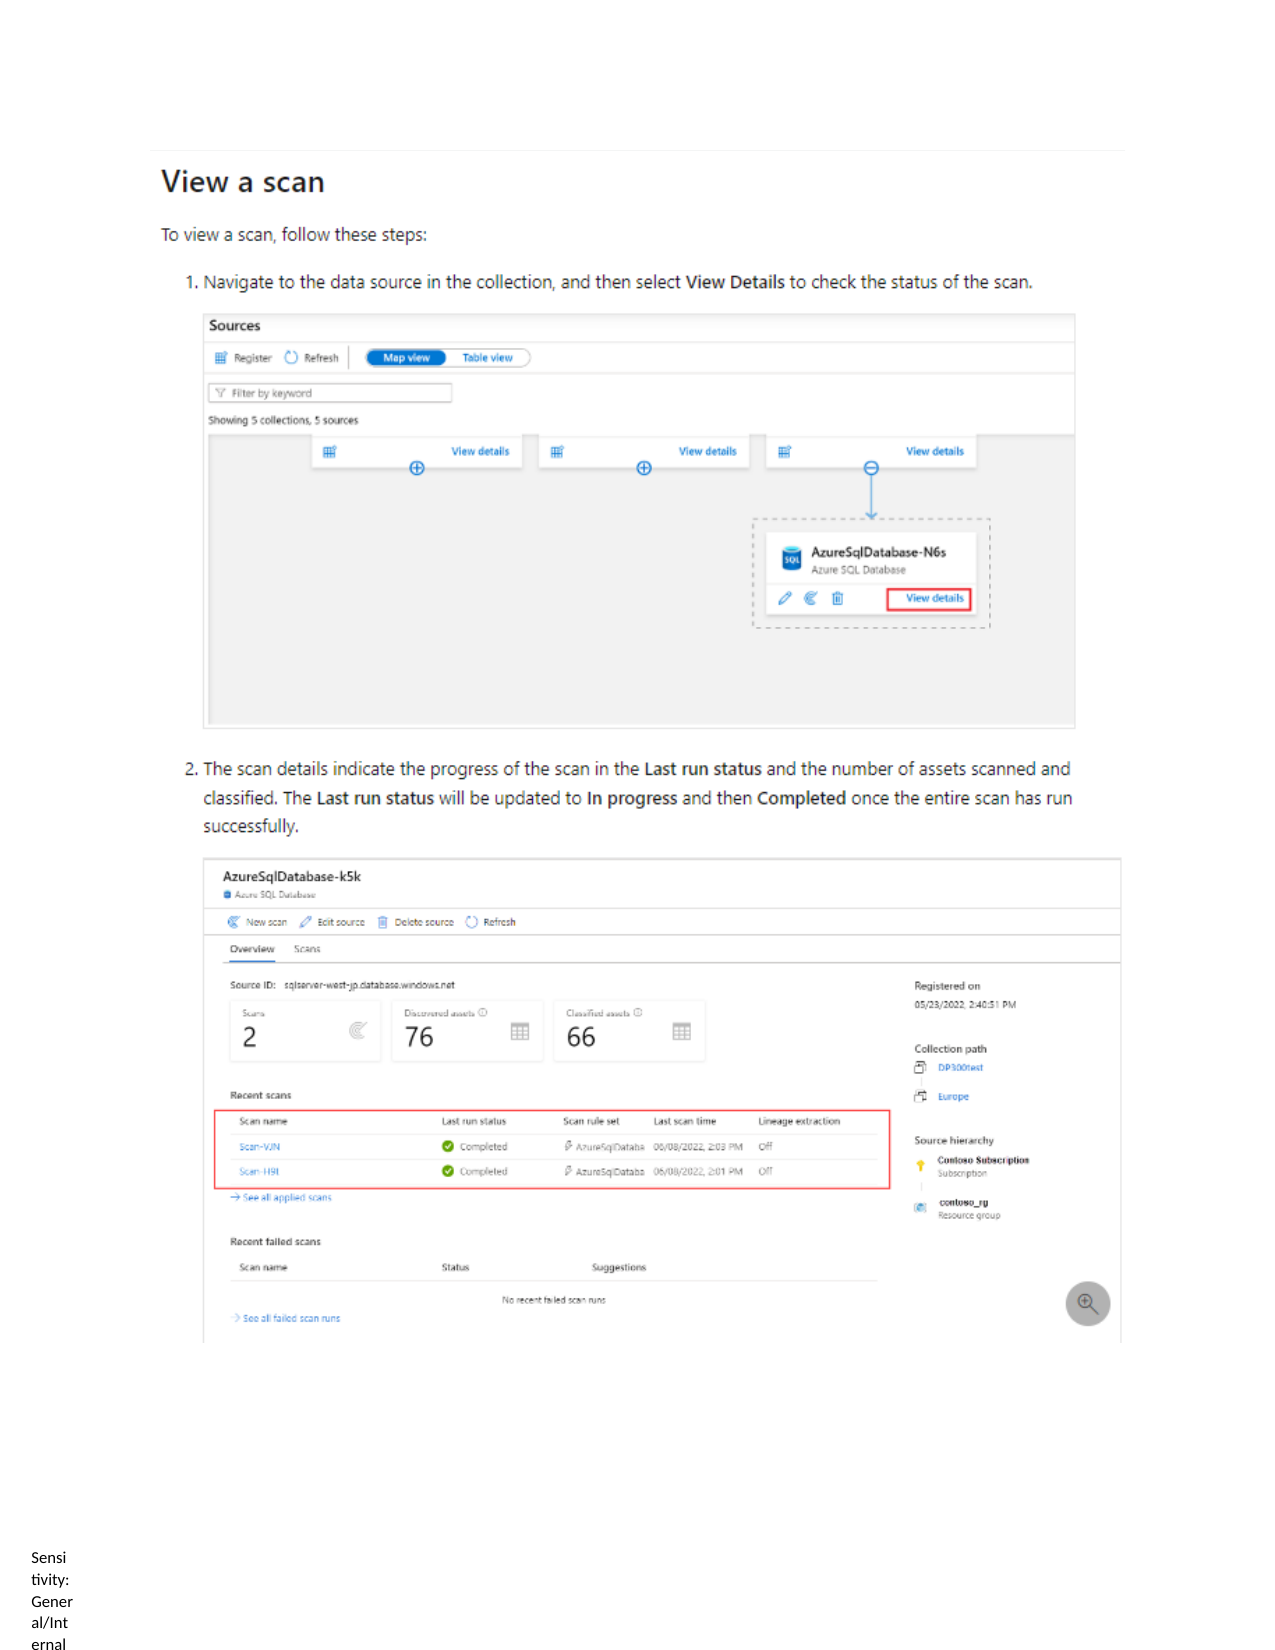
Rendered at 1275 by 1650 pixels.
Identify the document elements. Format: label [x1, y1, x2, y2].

picture [150, 150, 1125, 1343]
